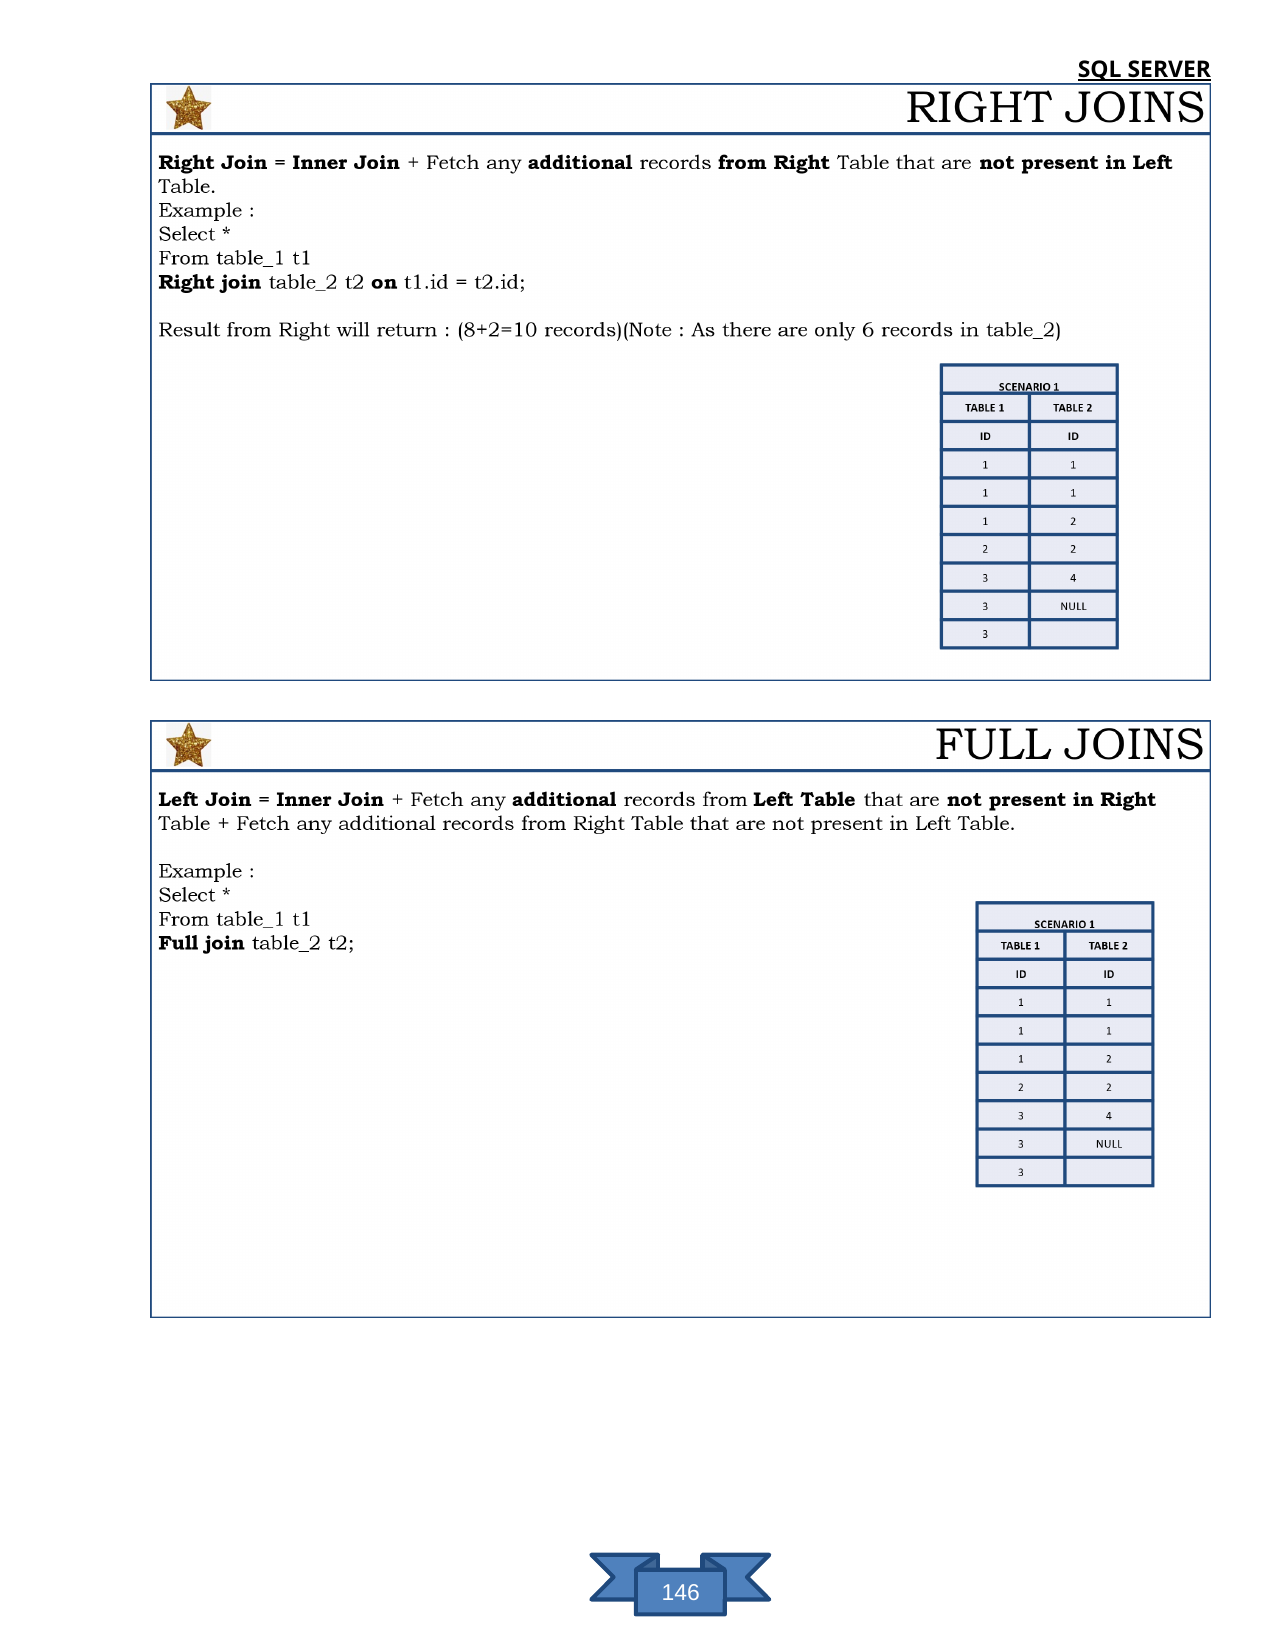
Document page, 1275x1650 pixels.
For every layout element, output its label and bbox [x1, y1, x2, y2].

picture [150, 720, 1211, 1318]
picture [150, 83, 1211, 681]
